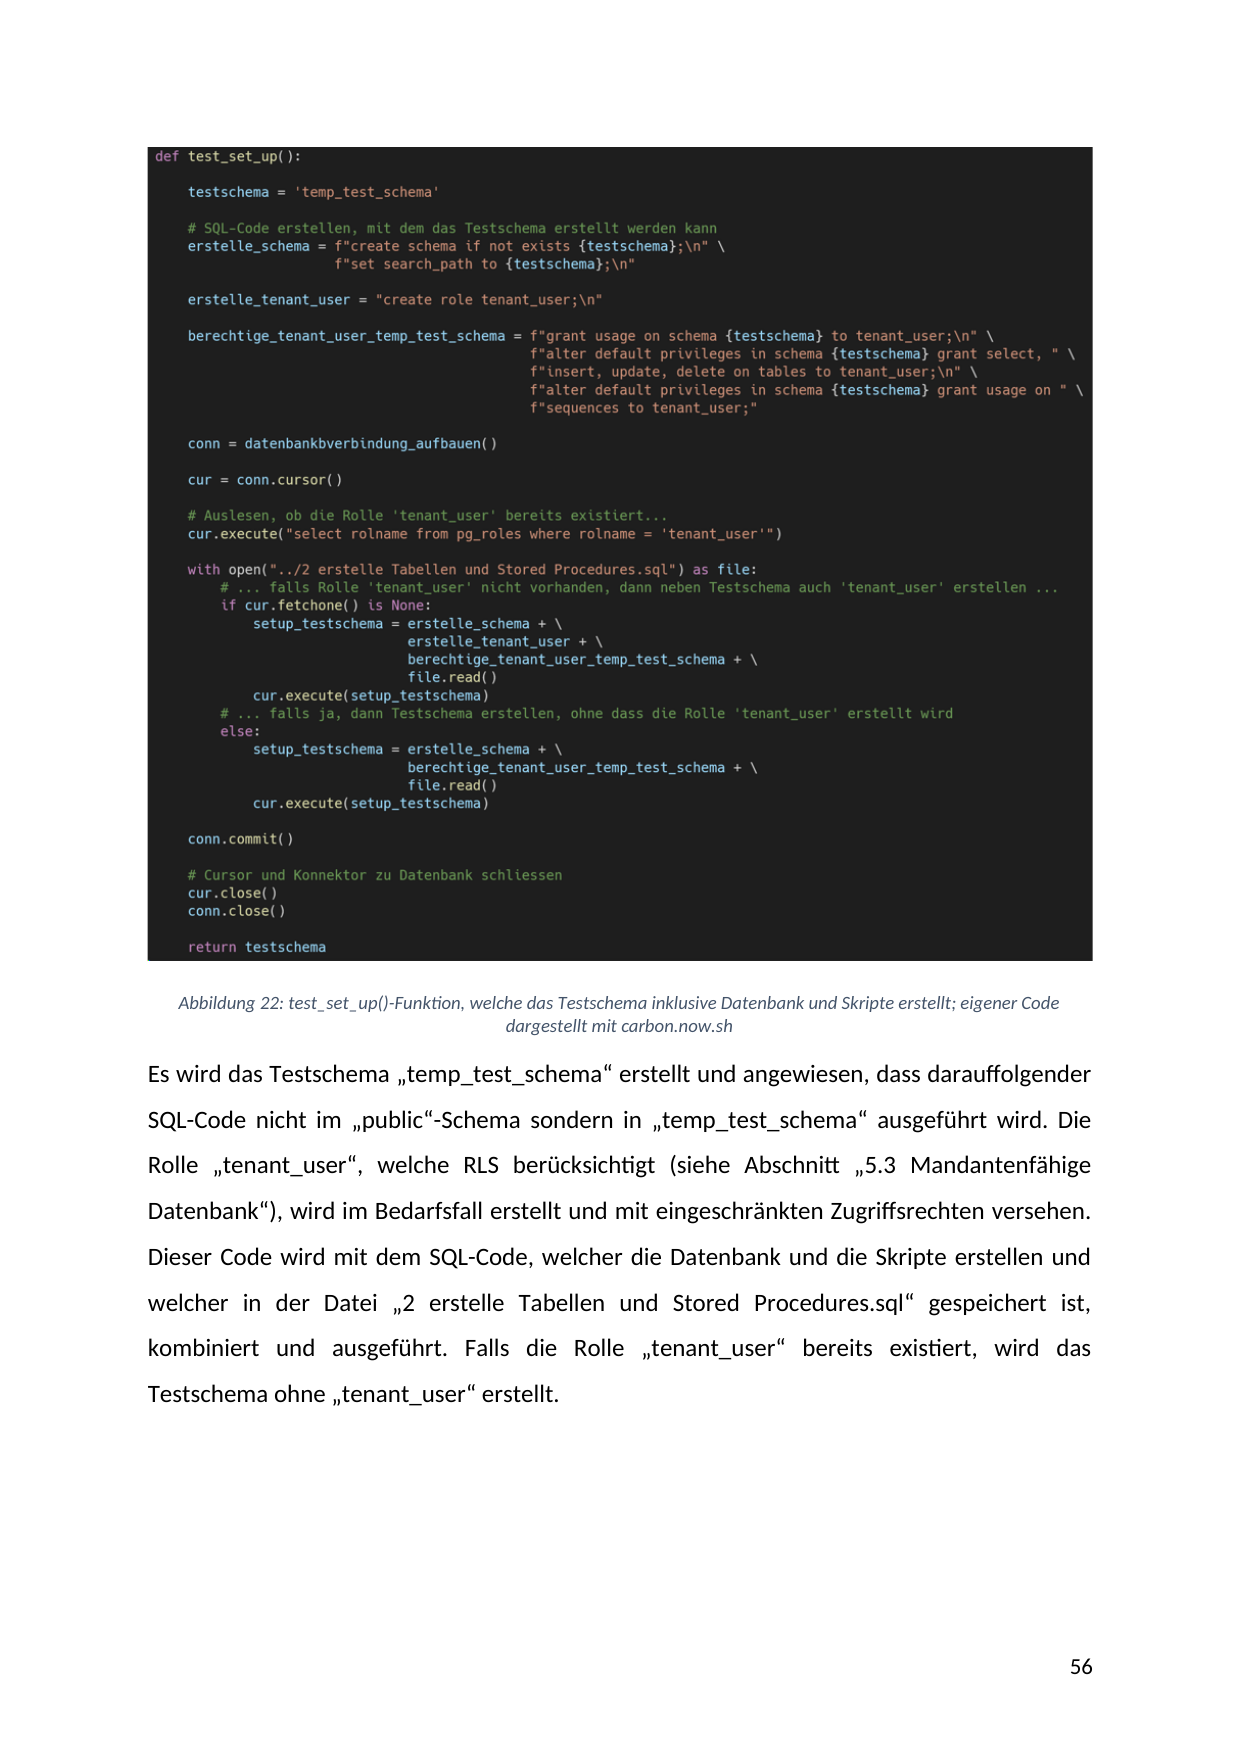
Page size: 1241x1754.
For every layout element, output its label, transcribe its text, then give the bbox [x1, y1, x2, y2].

text Abbildung 22: test_set_up()-Funktion, welche das Testschema inklusive Datenbank und Skripte erstellt; eigener Code dargestellt mit carbon.now.sh [148, 992, 1093, 1037]
picture [147, 147, 1093, 961]
text Es wird das Testschema „temp_test_schema“ erstellt und angewiesen, dass darauffolgender SQL-Code nicht im „public“-Schema sondern in „temp_test_schema“ ausgeführt wird. Die Rolle „tenant_user“, welche RLS berücksichtigt (siehe Abschnitt „5.3 Mandantenfähige Datenbank“), wird im Bedarfsfall erstellt und mit eingeschränkten Zugriffsrechten versehen. Dieser Code wird mit dem SQL-Code, welcher die Datenbank und die Skripte erstellen und welcher in der Datei „2 erstelle Tabellen und Stored Procedures.sql“ gespeichert ist, kombiniert und ausgeführt. Falls die Rolle „tenant_user“ bereits existiert, wird das Testschema ohne „tenant_user“ erstellt. [148, 1058, 1093, 1409]
